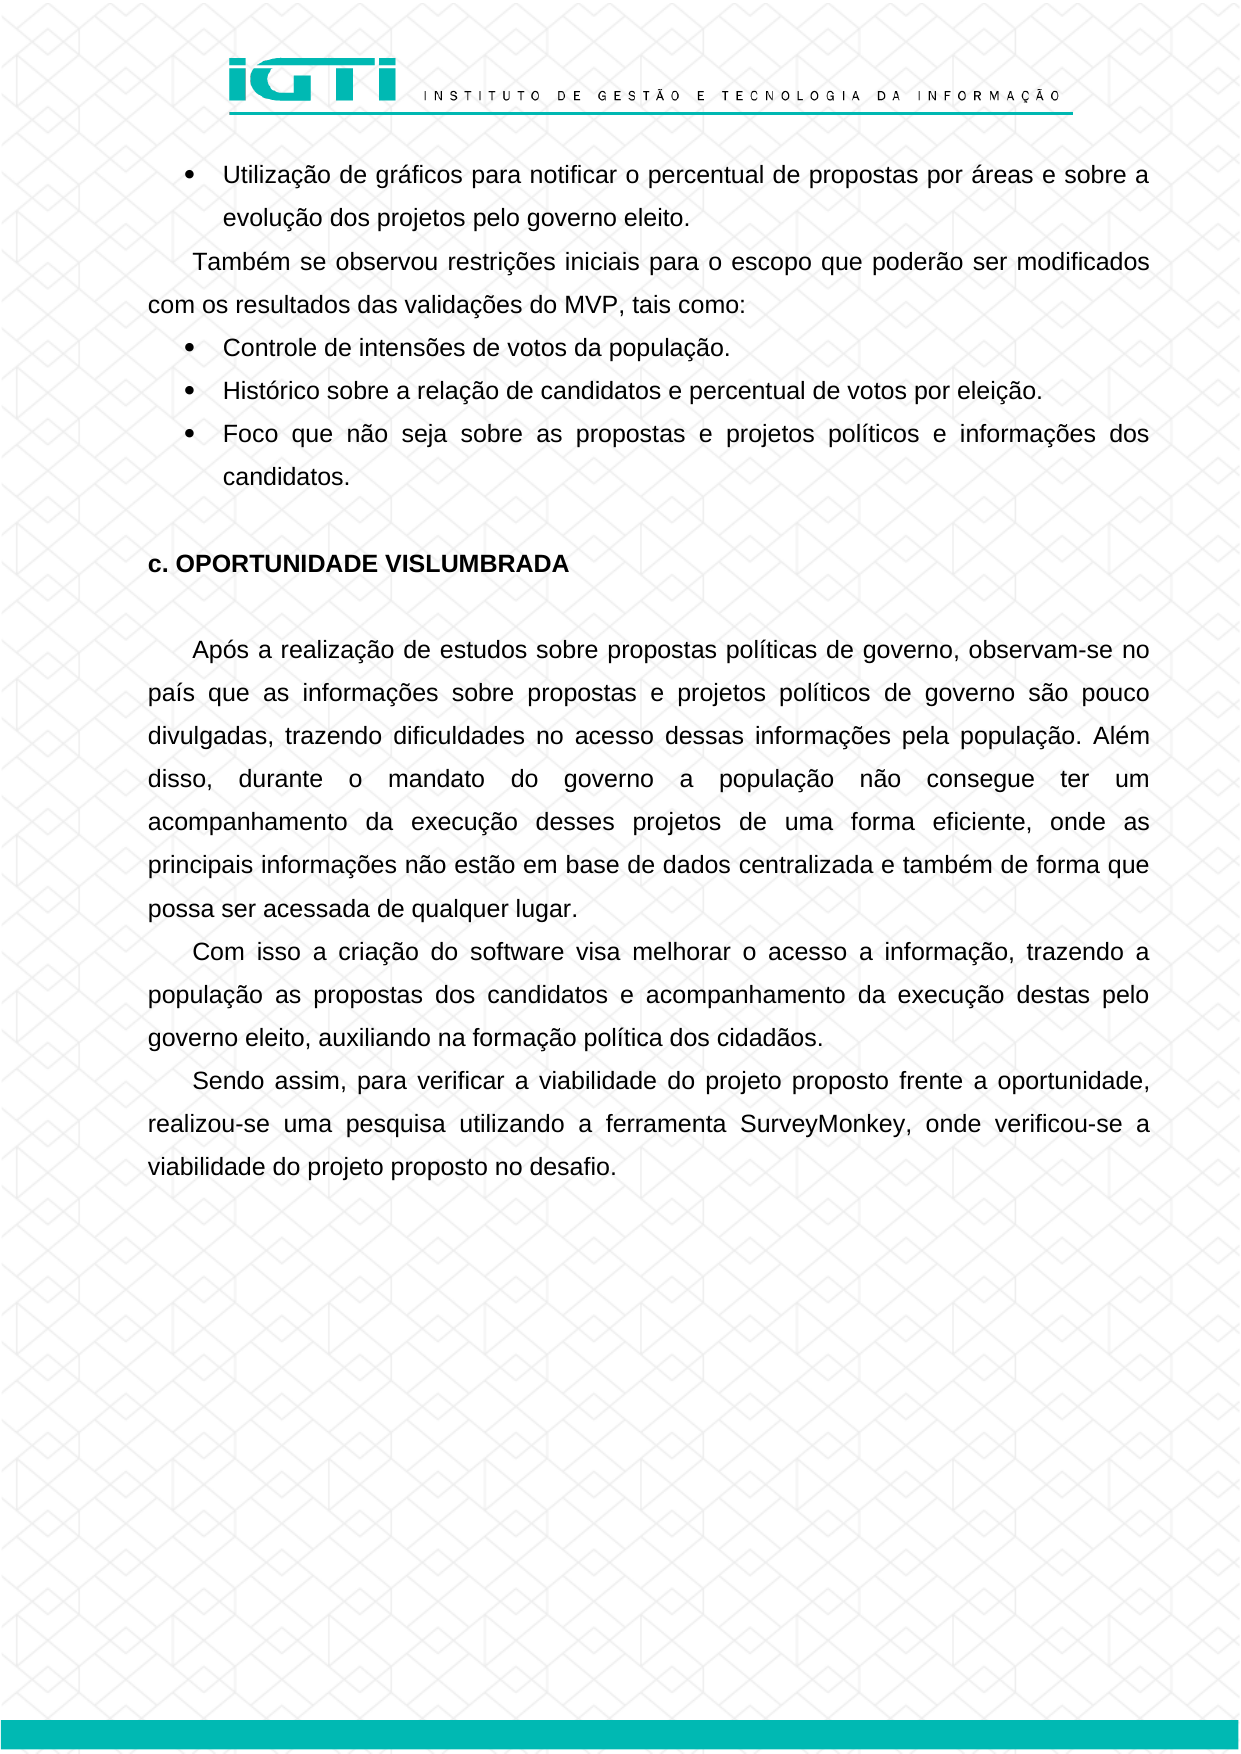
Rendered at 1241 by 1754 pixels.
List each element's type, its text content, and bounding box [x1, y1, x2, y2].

list Controle de intensões de votos da população. [185, 333, 1152, 362]
picture [1, 3, 1241, 1754]
list Foco que não seja sobre as propostas e projetos políticos e informações dos candidatos. [185, 419, 1152, 491]
text Sendo assim, para verificar a viabilidade do projeto proposto frente a oportunidade, realizou-se uma pesquisa utilizando a ferramenta SurveyMonkey, onde verificou-se a viabilidade do projeto proposto no desafio. [148, 1066, 1152, 1181]
text Com isso a criação do software visa melhorar o acesso a informação, trazendo a população as propostas dos candidatos e acompanhamento da execução destas pelo governo eleito, auxiliando na formação política dos cidadãos. [148, 937, 1152, 1052]
text Também se observou restrições iniciais para o escopo que poderão ser modificados com os resultados das validações do MVP, tais como: [148, 246, 1152, 318]
list Utilização de gráficos para notificar o percentual de propostas por áreas e sobre a evolução dos projetos pelo governo eleito. [185, 160, 1152, 232]
list Histórico sobre a relação de candidatos e percentual de votos por eleição. [185, 376, 1152, 405]
text c. OPORTUNIDADE VISLUMBRADA [148, 549, 1152, 577]
text Após a realização de estudos sobre propostas políticas de governo, observam-se no país que as informações sobre propostas e projetos políticos de governo são pouco divulgadas, trazendo dificuldades no acesso dessas informações pela população. Além disso, durante o mandato do governo a população não consegue ter um acompanhamento da execução desses projetos de uma forma eficiente, onde as principais informações não estão em base de dados centralizada e também de forma que possa ser acessada de qualquer lugar. [148, 635, 1152, 922]
